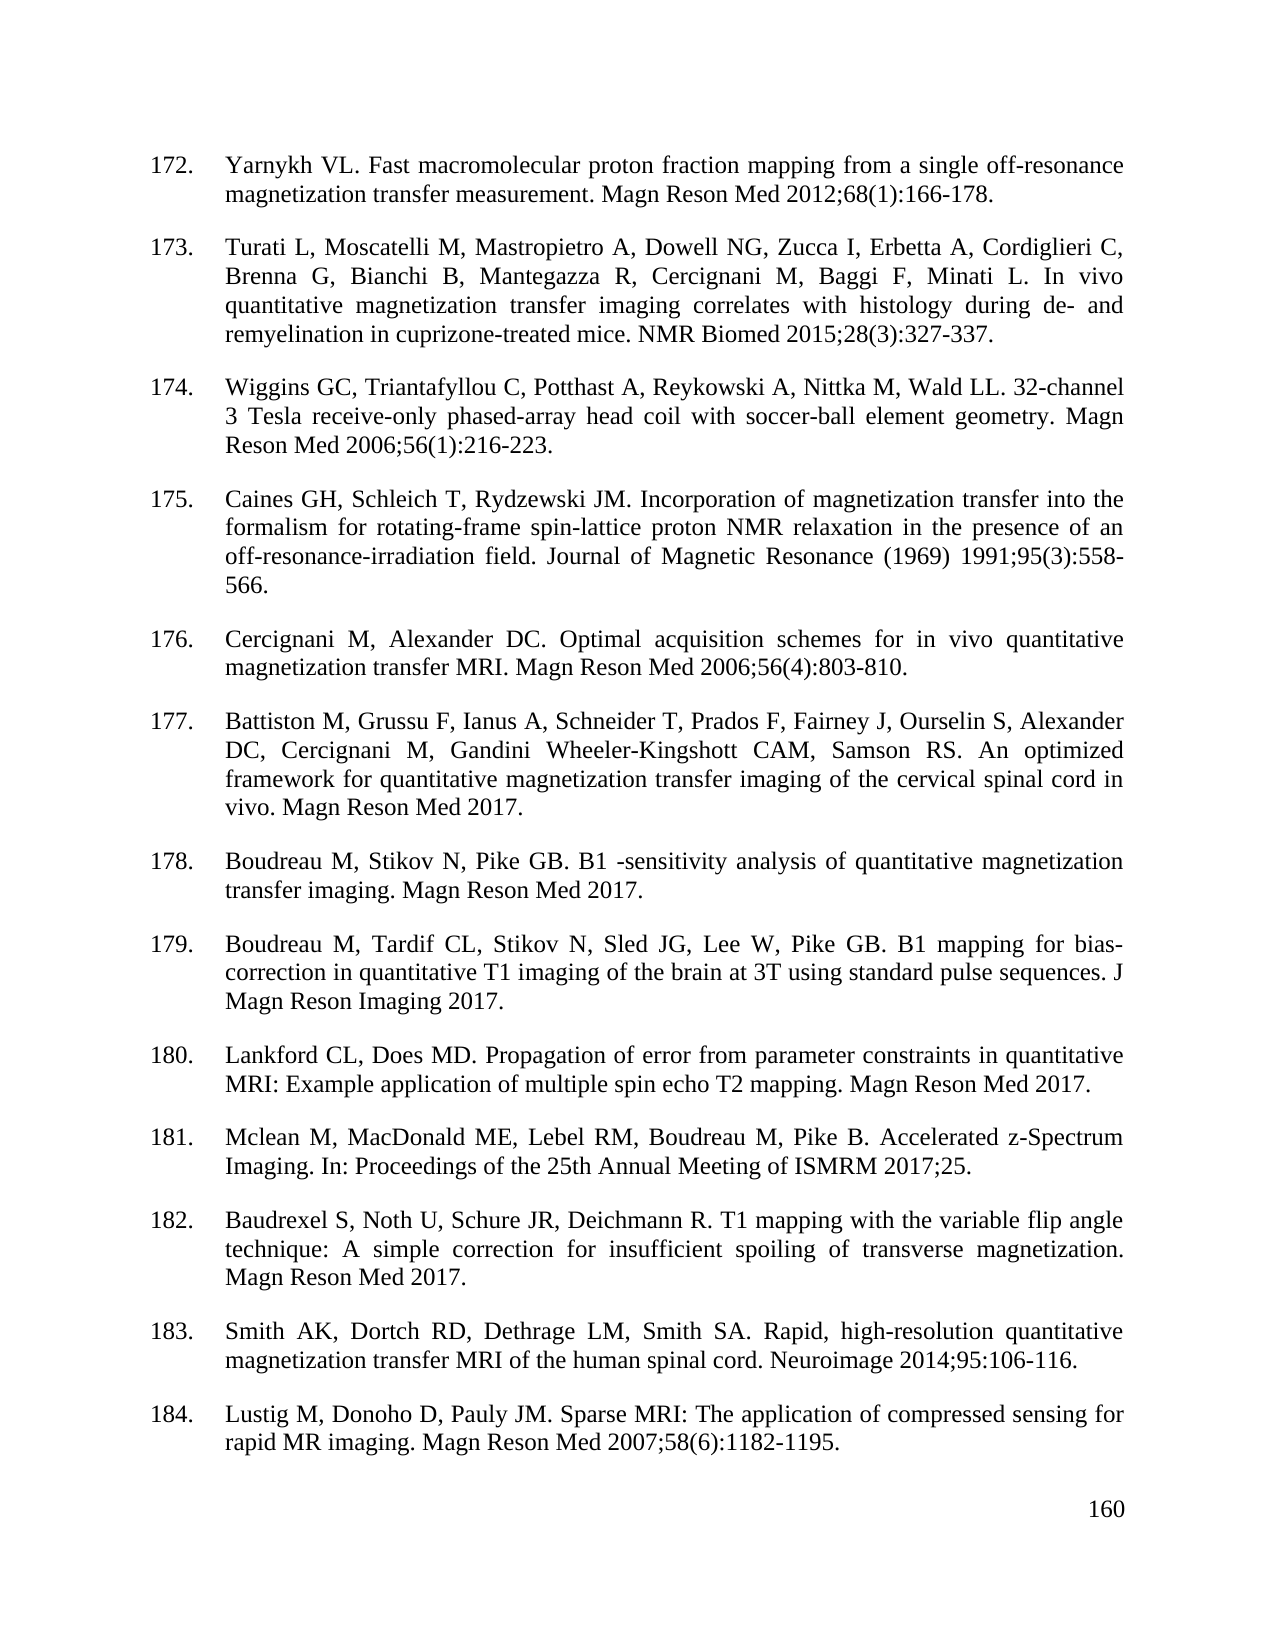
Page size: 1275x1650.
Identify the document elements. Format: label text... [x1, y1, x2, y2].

text 181. Mclean M, MacDonald ME, Lebel RM, Boudreau M, Pike B. Accelerated z-Spectrum Imaging. In: Proceedings of the 25th Annual Meeting of ISMRM 2017;25. [150, 1122, 1125, 1180]
text 175. Caines GH, Schleich T, Rydzewski JM. Incorporation of magnetization transfer into the formalism for rotating-frame spin-lattice proton NMR relaxation in the presence of an off-resonance-irradiation field. Journal of Magnetic Resonance (1969) 1991;95(3):558-566. [150, 484, 1125, 599]
text 173. Turati L, Moscatelli M, Mastropietro A, Dowell NG, Zucca I, Erbetta A, Cordiglieri C, Brenna G, Bianchi B, Mantegazza R, Cercignani M, Baggi F, Minati L. In vivo quantitative magnetization transfer imaging correlates with histology during de- and remyelination in cuprizone-treated mice. NMR Biomed 2015;28(3):327-337. [150, 232, 1125, 347]
text 178. Boudreau M, Stikov N, Pike GB. B1 -sensitivity analysis of quantitative magnetization transfer imaging. Magn Reson Med 2017. [150, 846, 1125, 904]
text 172. Yarnykh VL. Fast macromolecular proton fraction mapping from a single off-resonance magnetization transfer measurement. Magn Reson Med 2012;68(1):166-178. [150, 150, 1125, 207]
text 183. Smith AK, Dortch RD, Dethrage LM, Smith SA. Rapid, high-resolution quantitative magnetization transfer MRI of the human spinal cord. Neuroimage 2014;95:106-116. [150, 1316, 1125, 1374]
text 182. Baudrexel S, Noth U, Schure JR, Deichmann R. T1 mapping with the variable flip angle technique: A simple correction for insufficient spoiling of transverse magnetization. Magn Reson Med 2017. [150, 1205, 1125, 1291]
text 180. Lankford CL, Does MD. Propagation of error from parameter constraints in quantitative MRI: Example application of multiple spin echo T2 mapping. Magn Reson Med 2017. [150, 1040, 1125, 1097]
text 177. Battiston M, Grussu F, Ianus A, Schneider T, Prados F, Fairney J, Ourselin S, Alexander DC, Cercignani M, Gandini Wheeler-Kingshott CAM, Samson RS. An optimized framework for quantitative magnetization transfer imaging of the cervical spinal cord in vivo. Magn Reson Med 2017. [150, 706, 1125, 821]
text 174. Wiggins GC, Triantafyllou C, Potthast A, Reykowski A, Nittka M, Wald LL. 32-channel 3 Tesla receive-only phased-array head coil with soccer-ball element geometry. Magn Reson Med 2006;56(1):216-223. [150, 372, 1125, 459]
text 184. Lustig M, Donoho D, Pauly JM. Sparse MRI: The application of compressed sensing for rapid MR imaging. Magn Reson Med 2007;58(6):1182-1195. [150, 1399, 1125, 1456]
text 176. Cercignani M, Alexander DC. Optimal acquisition schemes for in vivo quantitative magnetization transfer MRI. Magn Reson Med 2006;56(4):803-810. [150, 624, 1125, 681]
text 179. Boudreau M, Tardif CL, Stikov N, Sled JG, Lee W, Pike GB. B1 mapping for bias-correction in quantitative T1 imaging of the brain at 3T using standard pulse sequences. J Magn Reson Imaging 2017. [150, 929, 1125, 1015]
